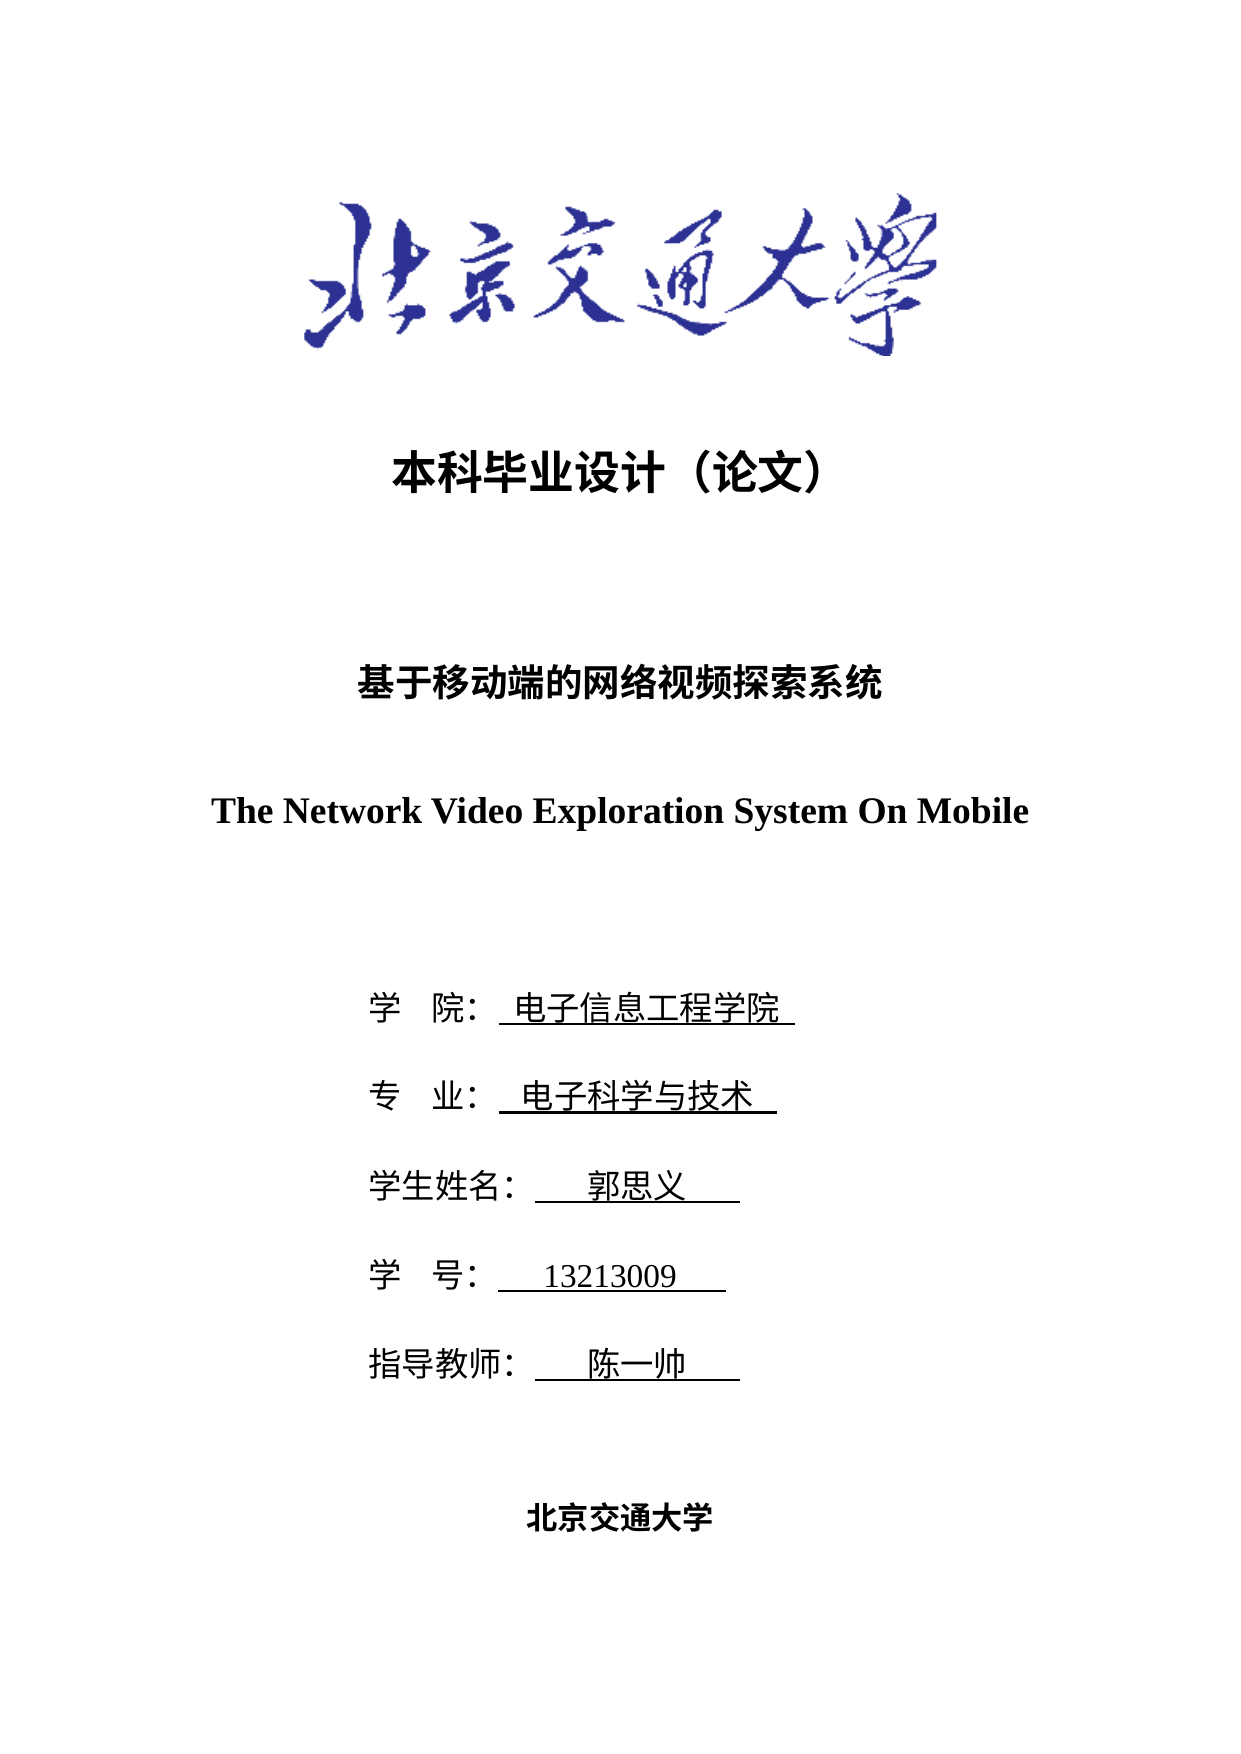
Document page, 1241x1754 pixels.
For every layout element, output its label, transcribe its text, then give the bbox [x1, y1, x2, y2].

text 学生姓名： 郭思义 [148, 1151, 1092, 1216]
text 本科毕业设计（论文） [148, 420, 1092, 518]
text 指导教师： 陈一帅 [148, 1329, 1092, 1394]
text 学 院： 电子信息工程学院 [148, 973, 1092, 1038]
text The Network Video Exploration System On Mobile [148, 778, 1092, 843]
text 北京交通大学 [148, 1483, 1092, 1548]
text 专 业： 电子科学与技术 [148, 1062, 1092, 1127]
text 学 号： 13213009 [148, 1240, 1092, 1305]
text 基于移动端的网络视频探索系统 [148, 648, 1092, 713]
